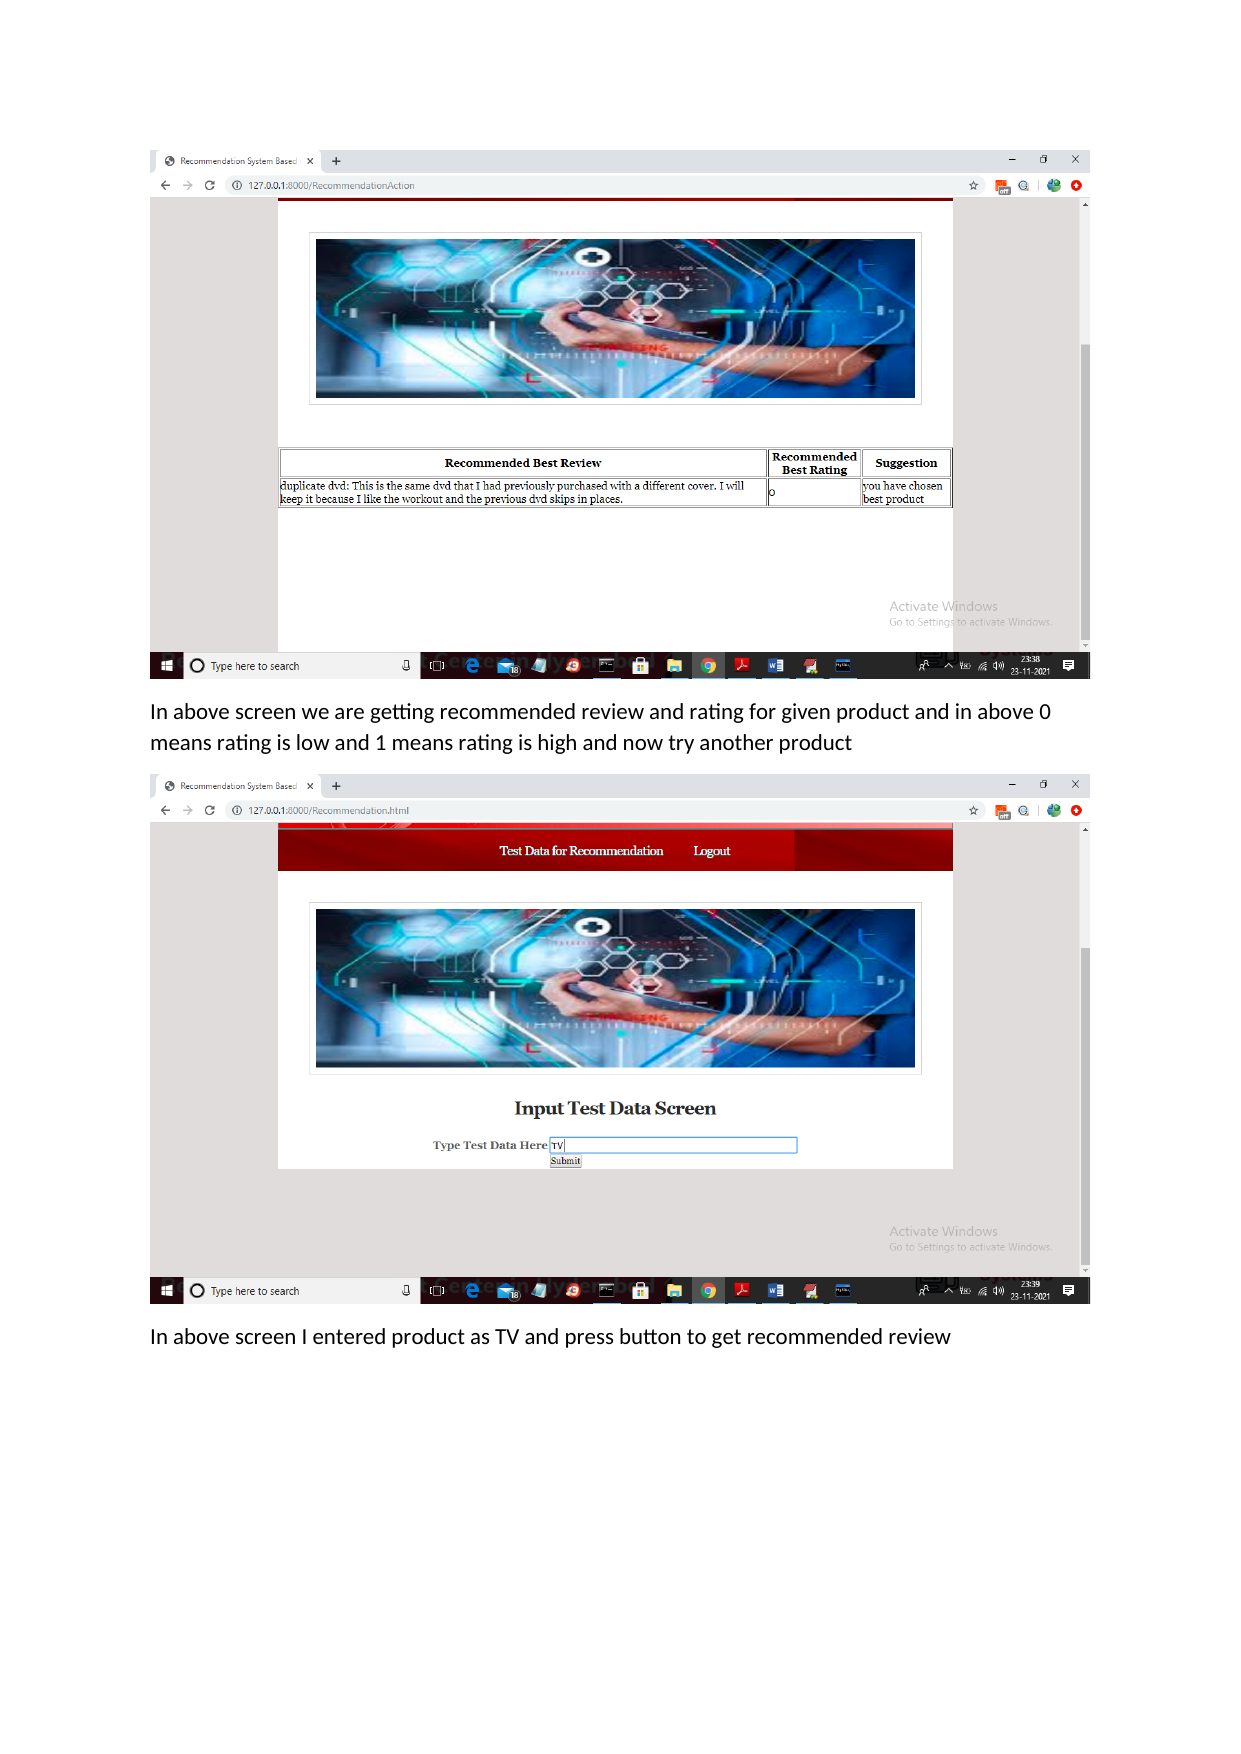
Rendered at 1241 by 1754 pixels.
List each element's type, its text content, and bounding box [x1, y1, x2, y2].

picture [150, 150, 1091, 679]
text In above screen I entered product as TV and press button to get recommended review [150, 1322, 1090, 1350]
picture [150, 774, 1091, 1304]
text In above screen we are getting recommended review and rating for given product and in above 0 means rating is low and 1 means rating is high and now try another product [150, 697, 1090, 756]
